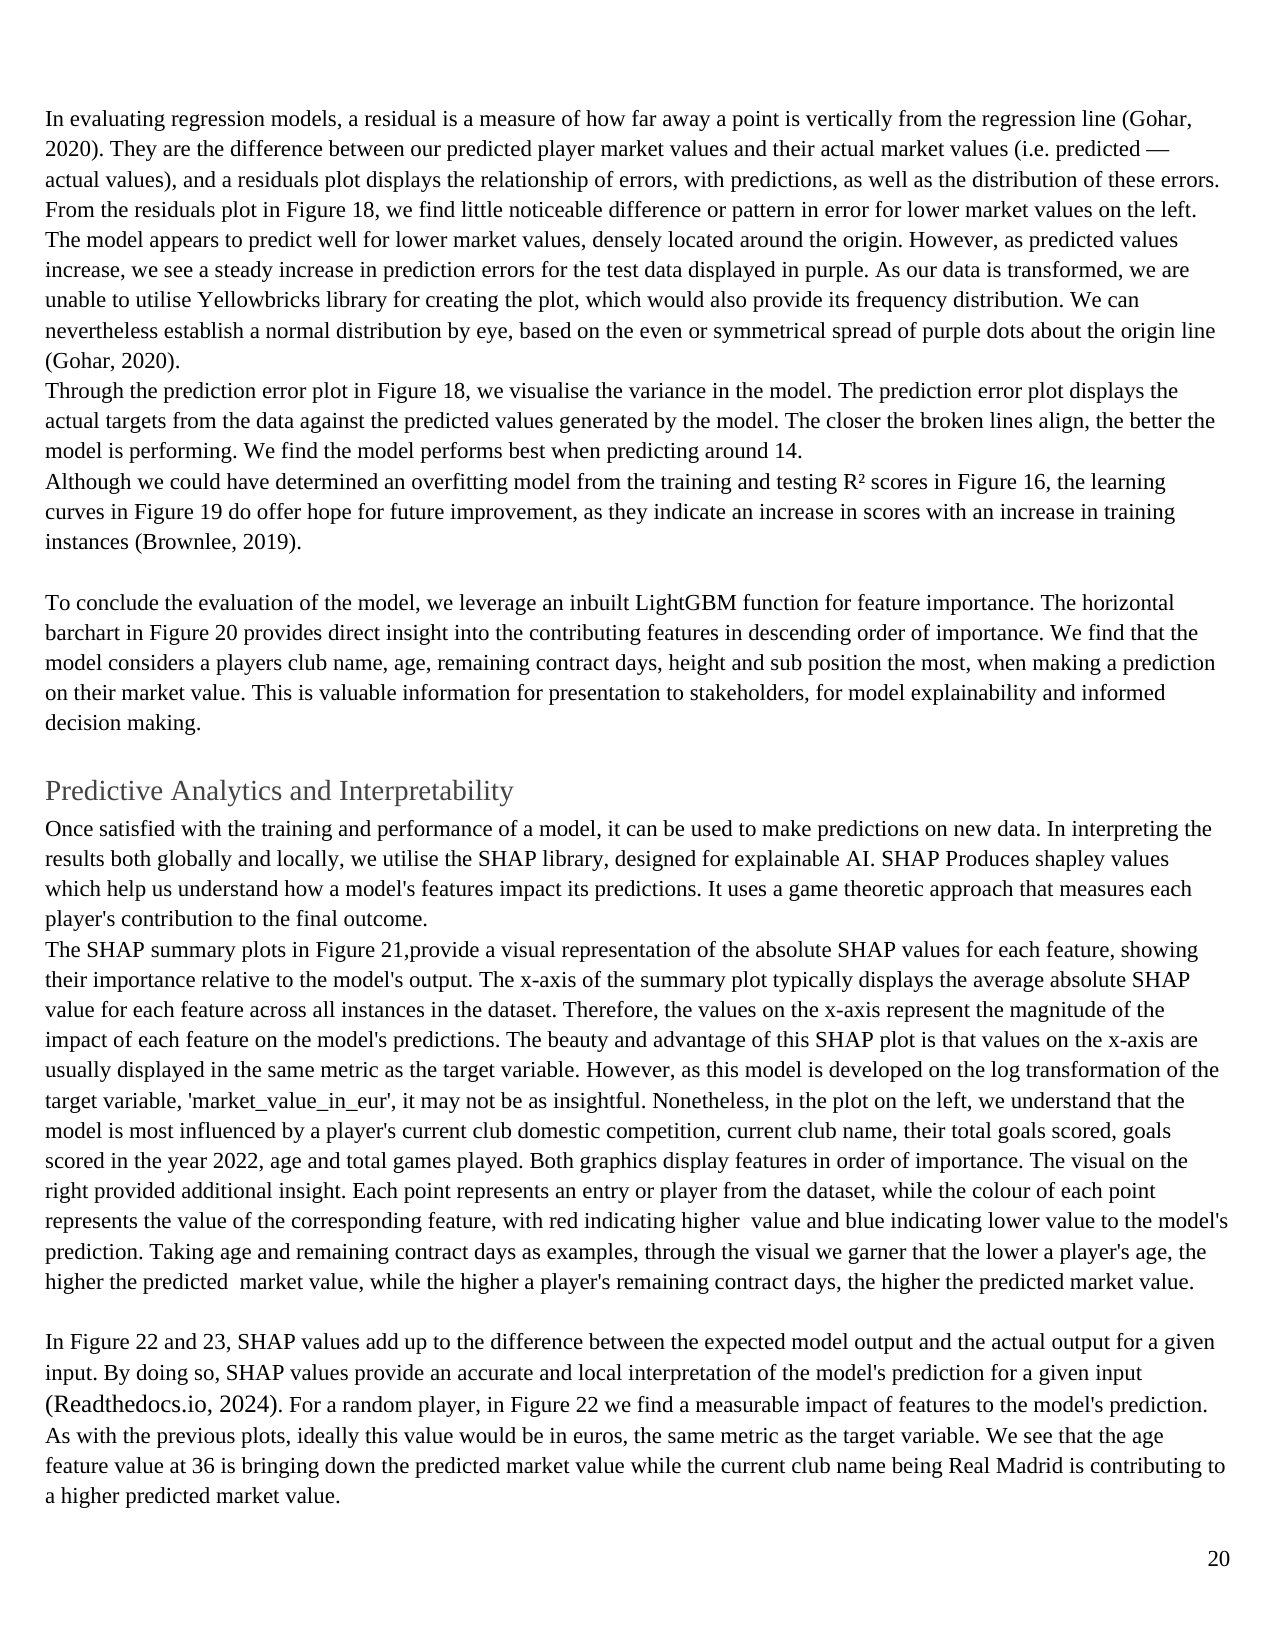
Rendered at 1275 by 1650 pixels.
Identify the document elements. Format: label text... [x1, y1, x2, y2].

subtitle Predictive Analytics and Interpretability [45, 773, 1230, 806]
text To conclude the evaluation of the model, we leverage an inbuilt LightGBM function for feature importance. The horizontal barchart in Figure 20 provides direct insight into the contributing features in descending order of importance. We find that the model considers a players club name, age, remaining contract days, height and sub position the most, when making a prediction on their market value. This is valuable information for presentation to stakeholders, for model explainability and informed decision making. [45, 588, 1230, 736]
text From the residuals plot in Figure 18, we find little noticeable difference or pattern in error for lower market values on the left. The model appears to predict well for lower market values, densely located around the origin. However, as predicted values increase, we see a steady increase in prediction errors for the test data displayed in purple. As our data is transformed, we are unable to utilise Yellowbricks library for creating the plot, which would also provide its frequency distribution. We can nevertheless establish a normal distribution by eye, based on the even or symmetrical spread of purple dots about the origin line (Gohar, 2020). [45, 196, 1230, 373]
text In Figure 22 and 23, SHAP values add up to the difference between the expected model output and the actual output for a given input. By doing so, SHAP values provide an accurate and local interpretation of the model's prediction for a given input (Readthedocs.io, 2024). For a random player, in Figure 22 we find a measurable impact of features to the model's prediction. As with the previous plots, ideally this value would be in euros, the same metric as the target variable. We see that the age feature value at 36 is bringing down the predicted market value while the current club name being Real Madrid is contributing to a higher predicted market value. [45, 1328, 1230, 1508]
text Once satisfied with the training and performance of a model, it can be used to make predictions on new data. In interpreting the results both globally and locally, we utilise the SHAP library, designed for explainable AI. SHAP Produces shapley values which help us understand how a model's features impact its predictions. It uses a game theoretic approach that measures each player's contribution to the final outcome. [45, 815, 1230, 932]
text In evaluating regression models, a residual is a measure of how far away a point is vertically from the regression line (Gohar, 2020). They are the difference between our predicted player market values and their actual market values (i.e. predicted — actual values), and a residuals plot displays the relationship of errors, with predictions, as well as the distribution of these errors. [45, 105, 1230, 192]
text Although we could have determined an overfitting model from the training and testing R² scores in Figure 16, the learning curves in Figure 19 do offer hope for future improvement, as they indicate an increase in scores with an increase in training instances (Brownlee, 2019). [45, 468, 1230, 554]
text The SHAP summary plots in Figure 21,provide a visual representation of the absolute SHAP values for each feature, showing their importance relative to the model's output. The x-axis of the summary plot typically displays the average absolute SHAP value for each feature across all instances in the dataset. Therefore, the values on the x-axis represent the magnitude of the impact of each feature on the model's predictions. The beauty and advantage of this SHAP plot is that values on the x-axis are usually displayed in the same metric as the target variable. However, as this model is developed on the log transformation of the target variable, 'market_value_in_eur', it may not be as insightful. Nonetheless, in the plot on the left, we understand that the model is most influenced by a player's current club domestic competition, current club name, their total goals scored, goals scored in the year 2022, age and total games played. Both graphics display features in order of importance. The visual on the right provided additional insight. Each point represents an entry or player from the dataset, while the colour of each point represents the value of the corresponding feature, with red indicating higher value and blue indicating lower value to the model's prediction. Taking age and remaining contract days as examples, through the visual we garner that the lower a player's age, the higher the predicted market value, while the higher a player's remaining contract days, the higher the predicted market value. [45, 936, 1230, 1294]
text Through the prediction error plot in Figure 18, we visualise the variance in the model. The prediction error plot displays the actual targets from the data against the predicted values generated by the model. The closer the broken lines align, the better the model is performing. We find the model performs best when predicting around 14. [45, 377, 1230, 464]
